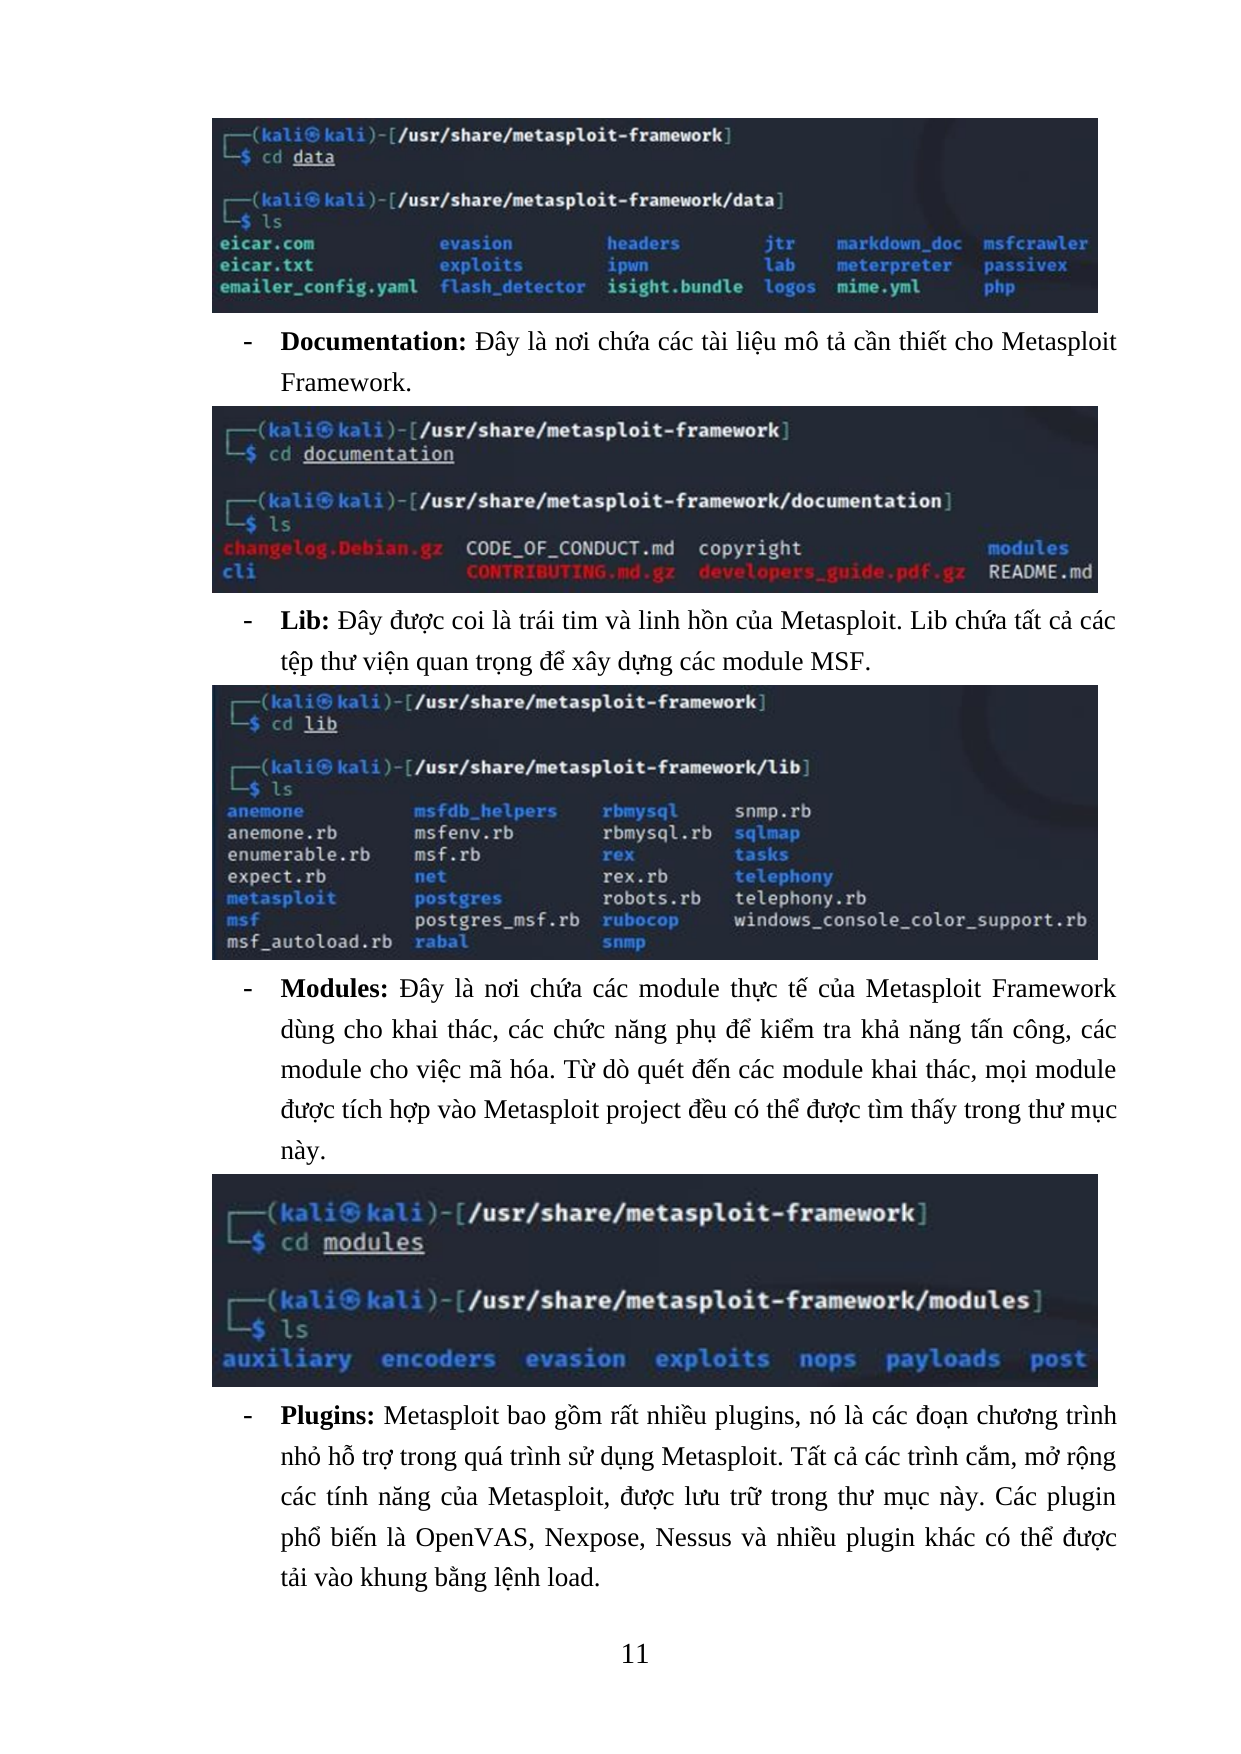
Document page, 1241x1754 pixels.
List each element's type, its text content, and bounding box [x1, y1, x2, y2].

picture [212, 406, 1098, 593]
picture [212, 118, 1098, 313]
list Documentation: Đây là nơi chứa các tài liệu mô tả cần thiết cho Metasploit Framework. [243, 323, 1118, 397]
picture [212, 685, 1098, 960]
picture [212, 1174, 1098, 1387]
list Plugins: Metasploit bao gồm rất nhiều plugins, nó là các đoạn chương trình nhỏ hỗ trợ trong quá trình sử dụng Metasploit. Tất cả các trình cắm, mở rộng các tính năng của Metasploit, được lưu trữ trong thư mục này. Các plugin phổ biến là OpenVAS, Nexpose, Nessus và nhiều plugin khác có thể được tải vào khung bằng lệnh load. [243, 1397, 1118, 1592]
list Lib: Đây được coi là trái tim và linh hồn của Metasploit. Lib chứa tất cả các tệp thư viện quan trọng để xây dựng các module MSF. [243, 602, 1118, 676]
list Modules: Đây là nơi chứa các module thực tế của Metasploit Framework dùng cho khai thác, các chức năng phụ để kiểm tra khả năng tấn công, các module cho việc mã hóa. Từ dò quét đến các module khai thác, mọi module được tích hợp vào Metasploit project đều có thể được tìm thấy trong thư mục này. [243, 970, 1118, 1165]
